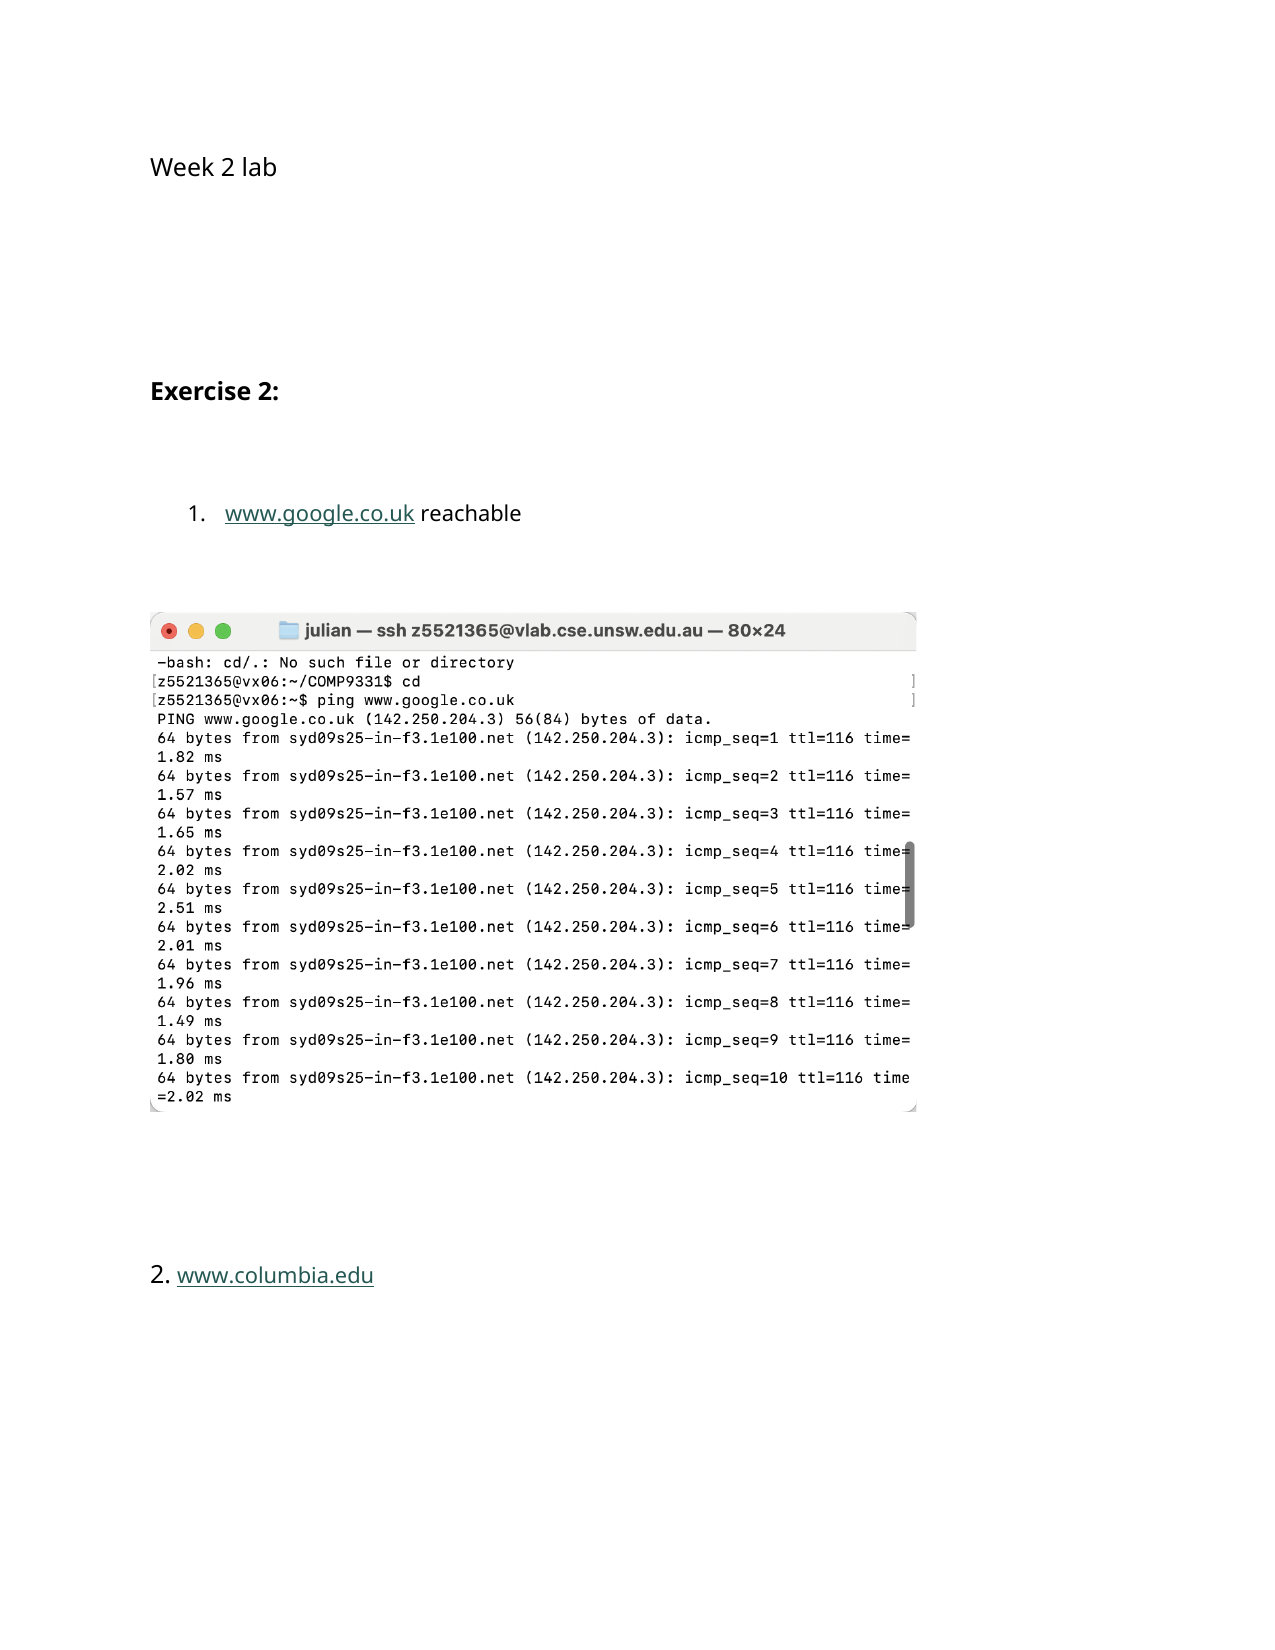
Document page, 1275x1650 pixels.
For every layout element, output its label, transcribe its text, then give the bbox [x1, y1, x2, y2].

text Week 2 lab [150, 150, 1125, 184]
list www.google.co.uk reachable [187, 497, 1125, 527]
picture [150, 612, 917, 1112]
text 2. www.columbia.edu [150, 1257, 1125, 1291]
text Exercise 2: [150, 373, 1125, 407]
